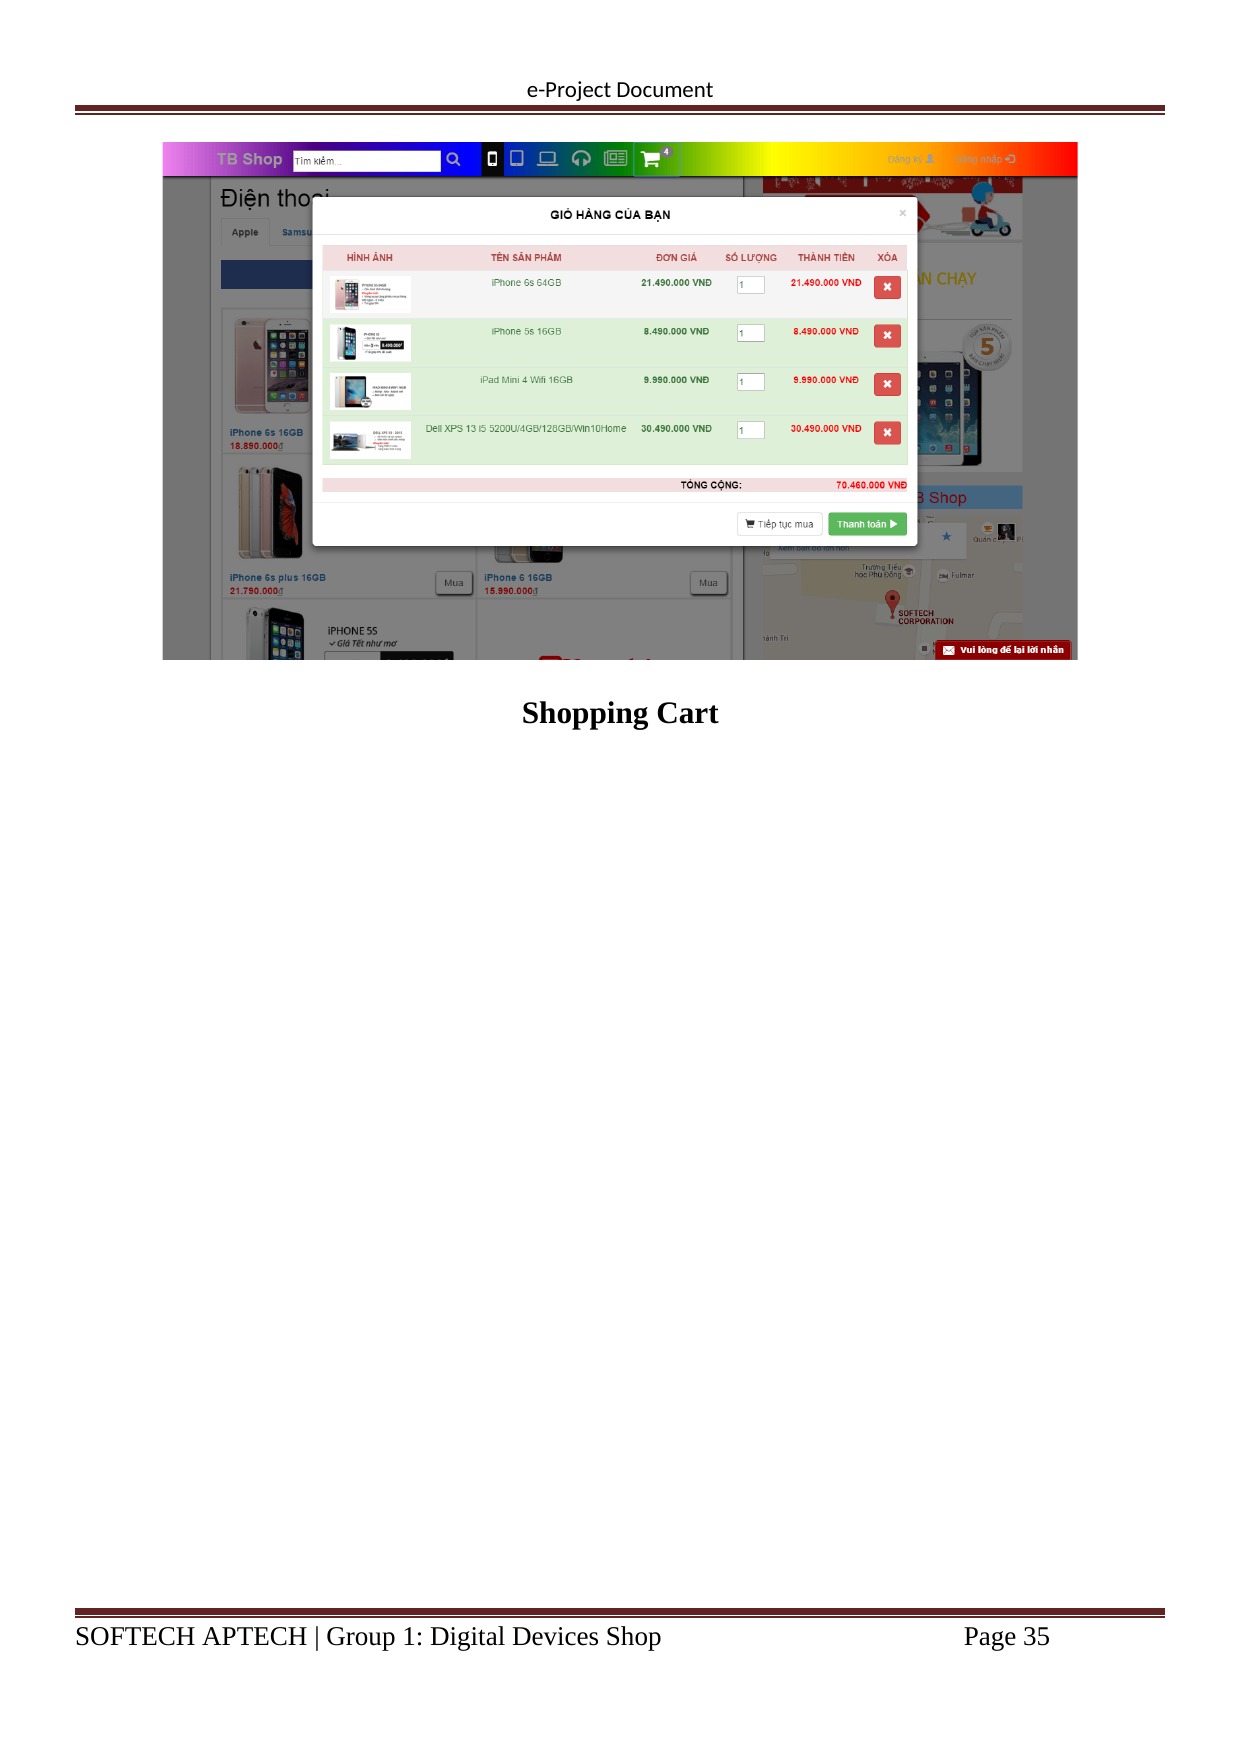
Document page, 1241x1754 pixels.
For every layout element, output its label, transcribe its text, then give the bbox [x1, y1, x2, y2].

text Shopping Cart [75, 694, 1165, 730]
picture [162, 142, 1078, 660]
